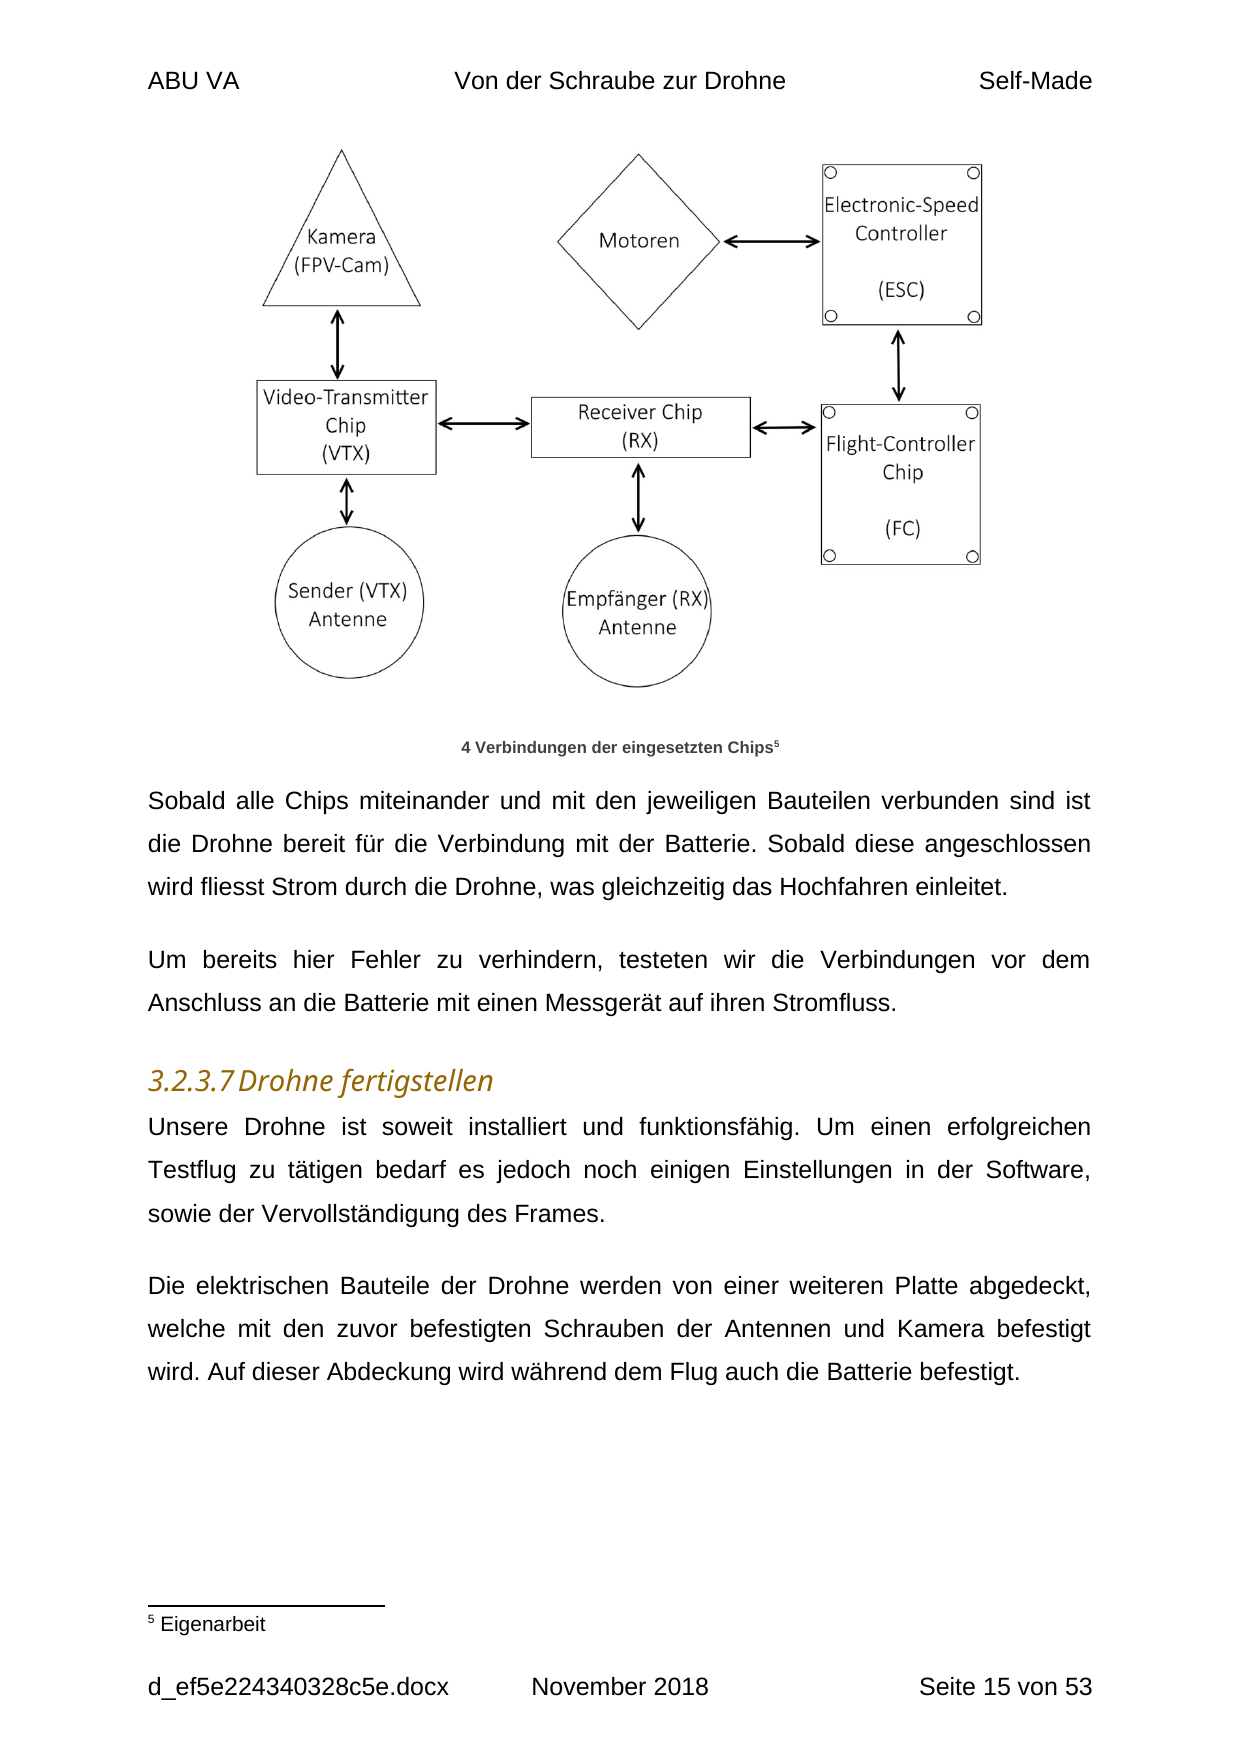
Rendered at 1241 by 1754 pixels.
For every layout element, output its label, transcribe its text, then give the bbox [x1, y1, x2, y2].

text Sobald alle Chips miteinander und mit den jeweiligen Bauteilen verbunden sind ist die Drohne bereit für die Verbindung mit der Batterie. Sobald diese angeschlossen wird fliesst Strom durch die Drohne, was gleichzeitig das Hochfahren einleitet. [148, 786, 1093, 901]
text Um bereits hier Fehler zu verhindern, testeten wir die Verbindungen vor dem Anschluss an die Batterie mit einen Messgerät auf ihren Stromfluss. [148, 945, 1093, 1017]
text Unsere Drohne ist soweit installiert und funktionsfähig. Um einen erfolgreichen Testflug zu tätigen bedarf es jedoch noch einigen Einstellungen in der Software, sowie der Vervollständigung des Frames. [148, 1112, 1093, 1227]
subtitle Drohne fertigstellen [148, 1060, 1093, 1100]
picture [247, 147, 993, 695]
text Die elektrischen Bauteile der Drohne werden von einer weiteren Platte abgedeckt, welche mit den zuvor befestigten Schrauben der Antennen und Kamera befestigt wird. Auf dieser Abdeckung wird während dem Flug auch die Batterie befestigt. [148, 1271, 1093, 1386]
text 4 Verbindungen der eingesetzten Chips [148, 738, 1093, 757]
